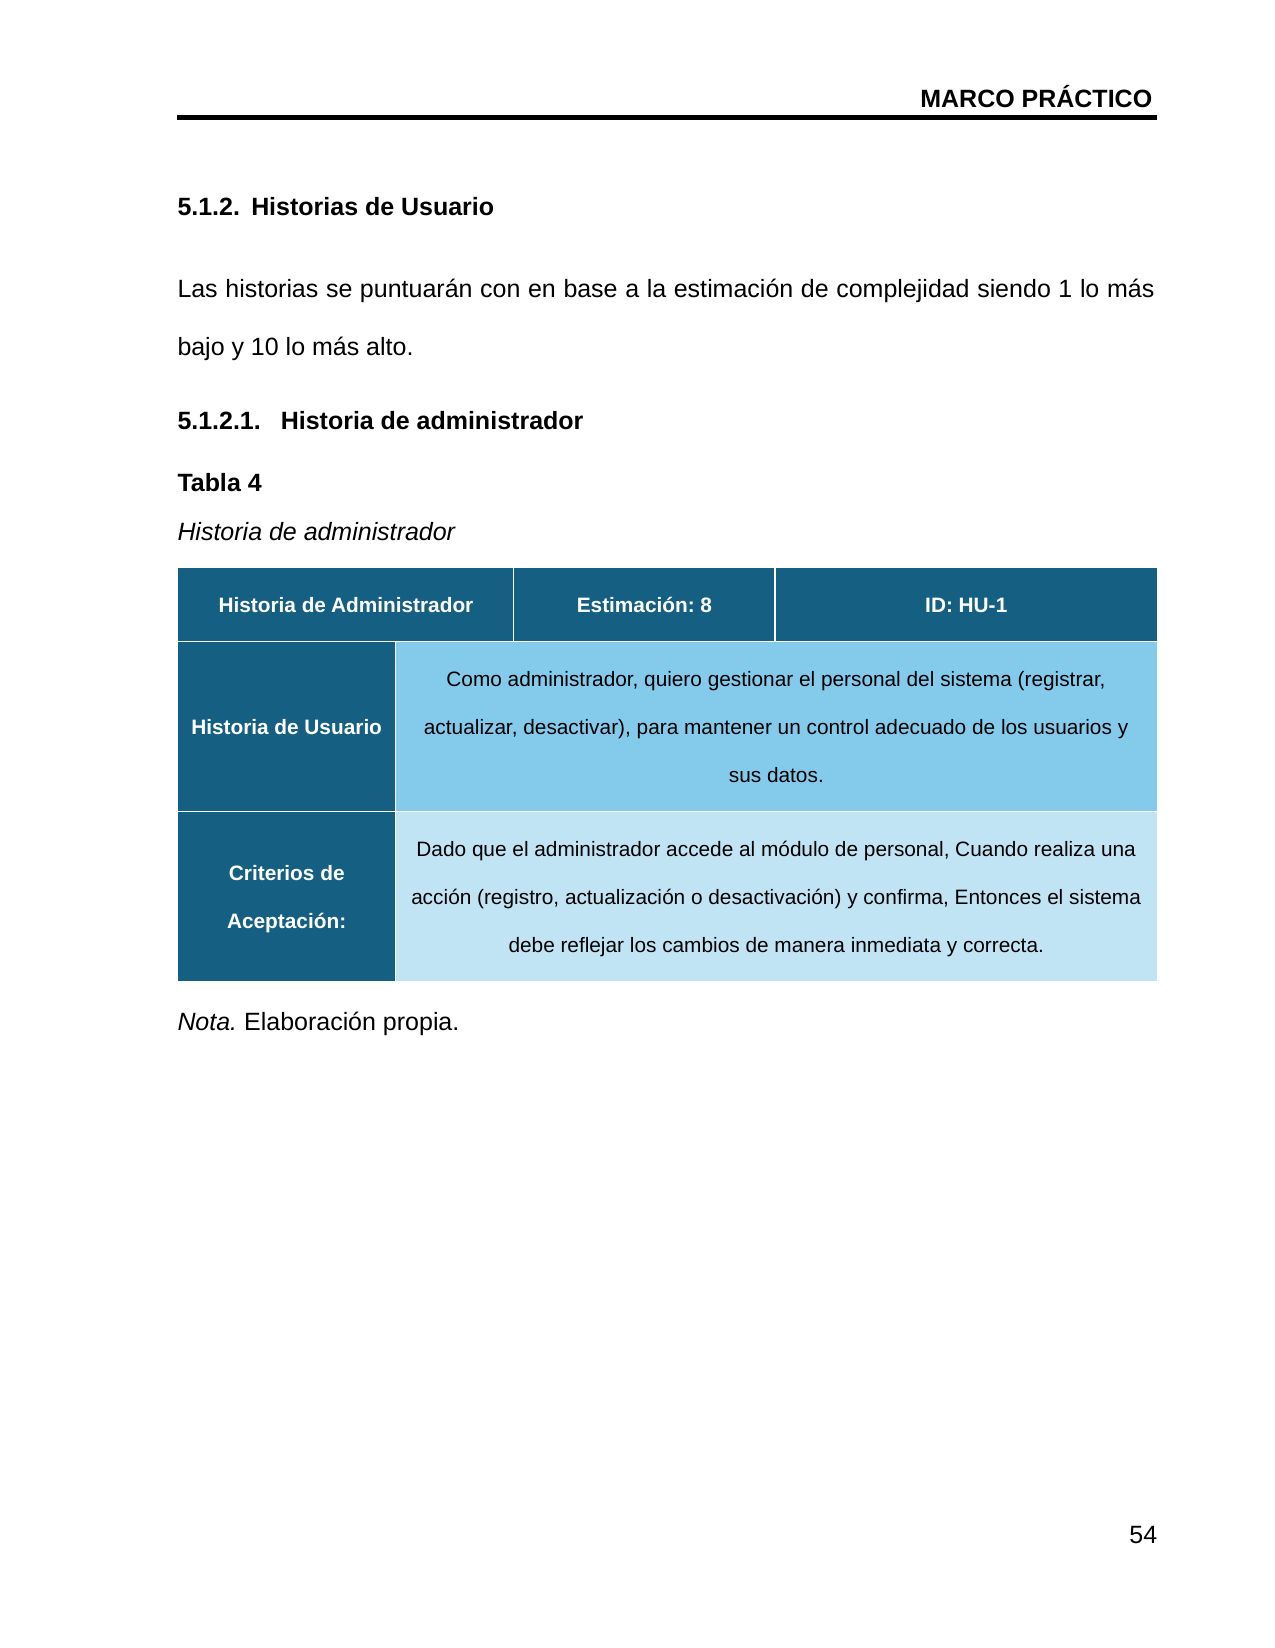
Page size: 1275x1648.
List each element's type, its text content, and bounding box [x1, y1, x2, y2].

text Historia de administrador [177, 517, 1157, 546]
subtitle Historias de Usuario [177, 192, 1157, 221]
text Nota. Elaboración propia. [177, 1007, 1157, 1035]
table_cell Criterios de Aceptación: [178, 812, 395, 981]
table_header ID: HU-1 [776, 568, 1157, 641]
table_header Estimación: 8 [514, 568, 774, 641]
text Las historias se puntuarán con en base a la estimación de complejidad siendo 1 lo más bajo y 10 lo más alto. [177, 274, 1157, 361]
table_cell Como administrador, quiero gestionar el personal del sistema (registrar, actualizar, desactivar), para mantener un control adecuado de los usuarios y sus datos. [396, 642, 1157, 811]
table_cell Historia de Usuario [178, 642, 395, 811]
table_header Historia de Administrador [178, 568, 513, 641]
table_cell Dado que el administrador accede al módulo de personal, Cuando realiza una acción (registro, actualización o desactivación) y confirma, Entonces el sistema debe reflejar los cambios de manera inmediata y correcta. [396, 812, 1157, 981]
subtitle Historia de administrador [177, 406, 1157, 435]
